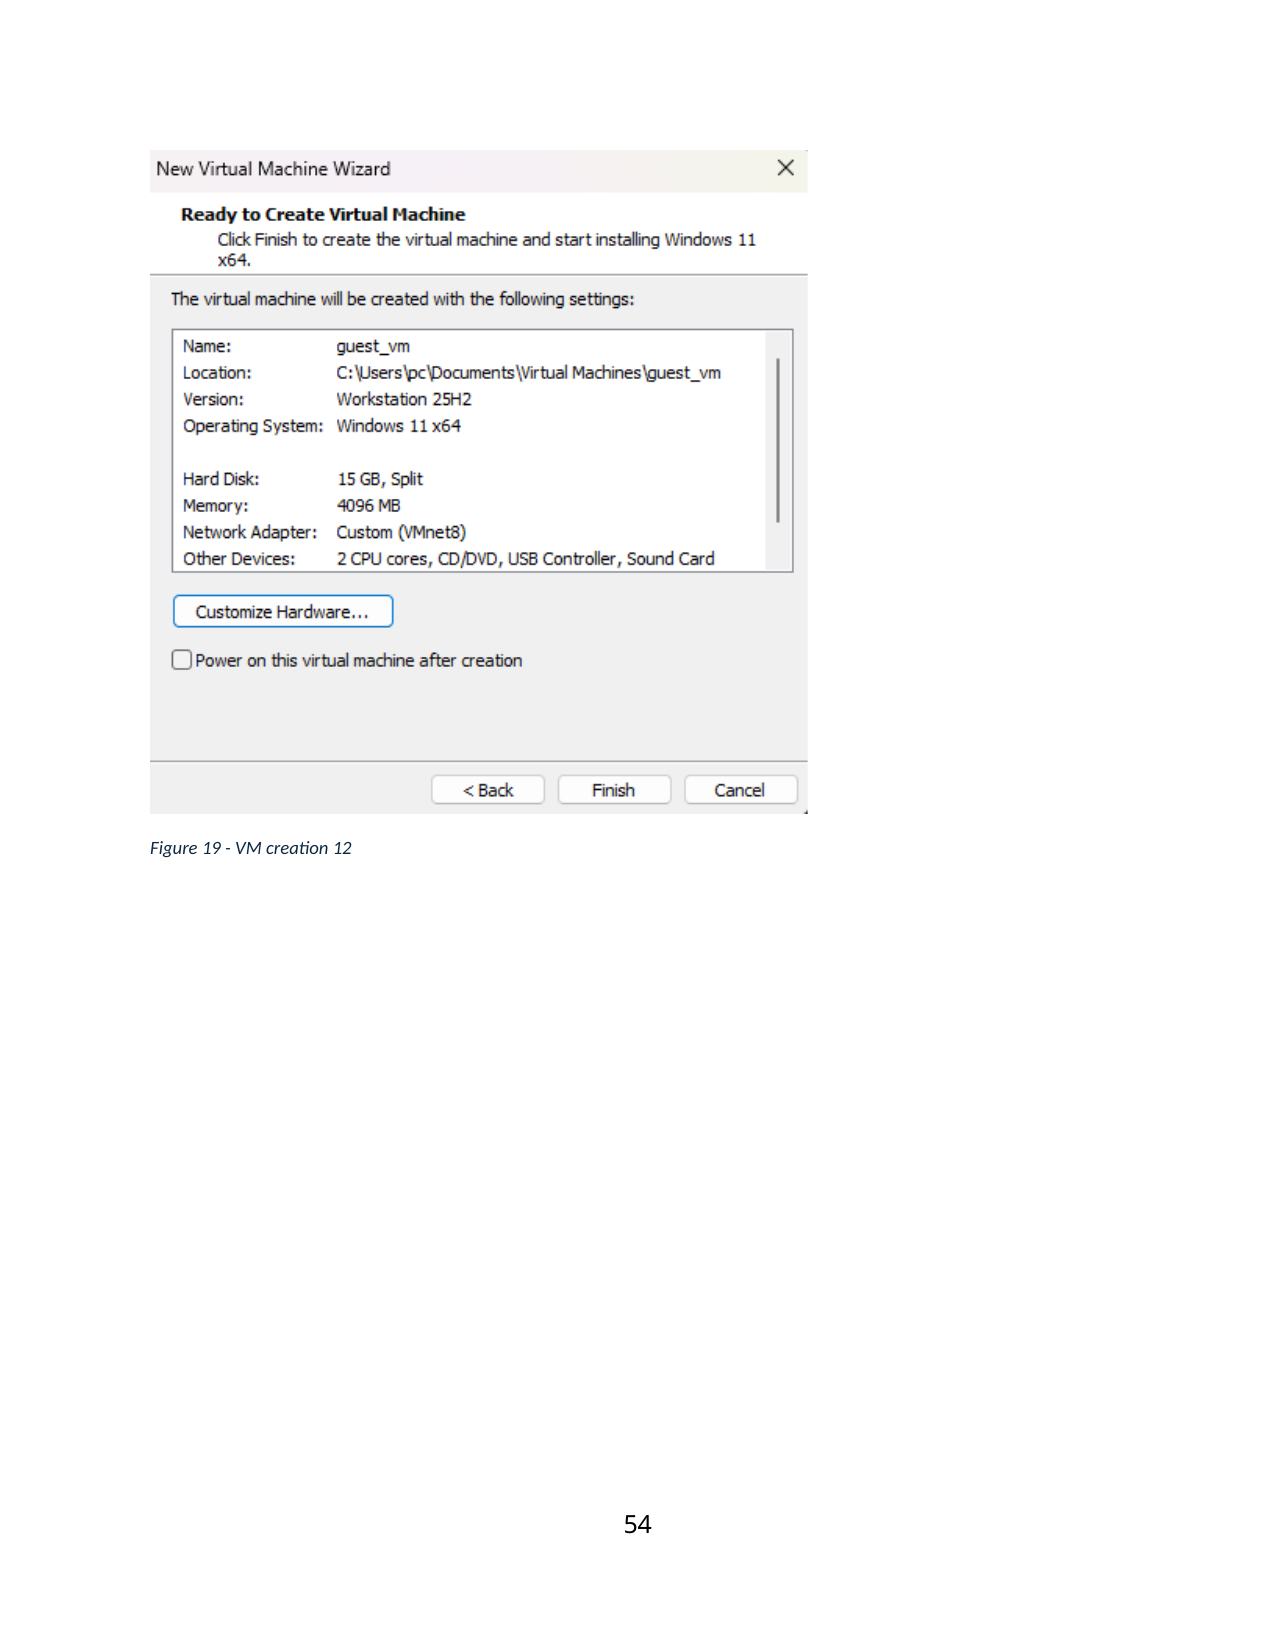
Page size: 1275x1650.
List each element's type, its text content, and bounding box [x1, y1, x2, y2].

picture [150, 150, 808, 814]
text Figure 19 - VM creation 12 [150, 836, 1125, 859]
